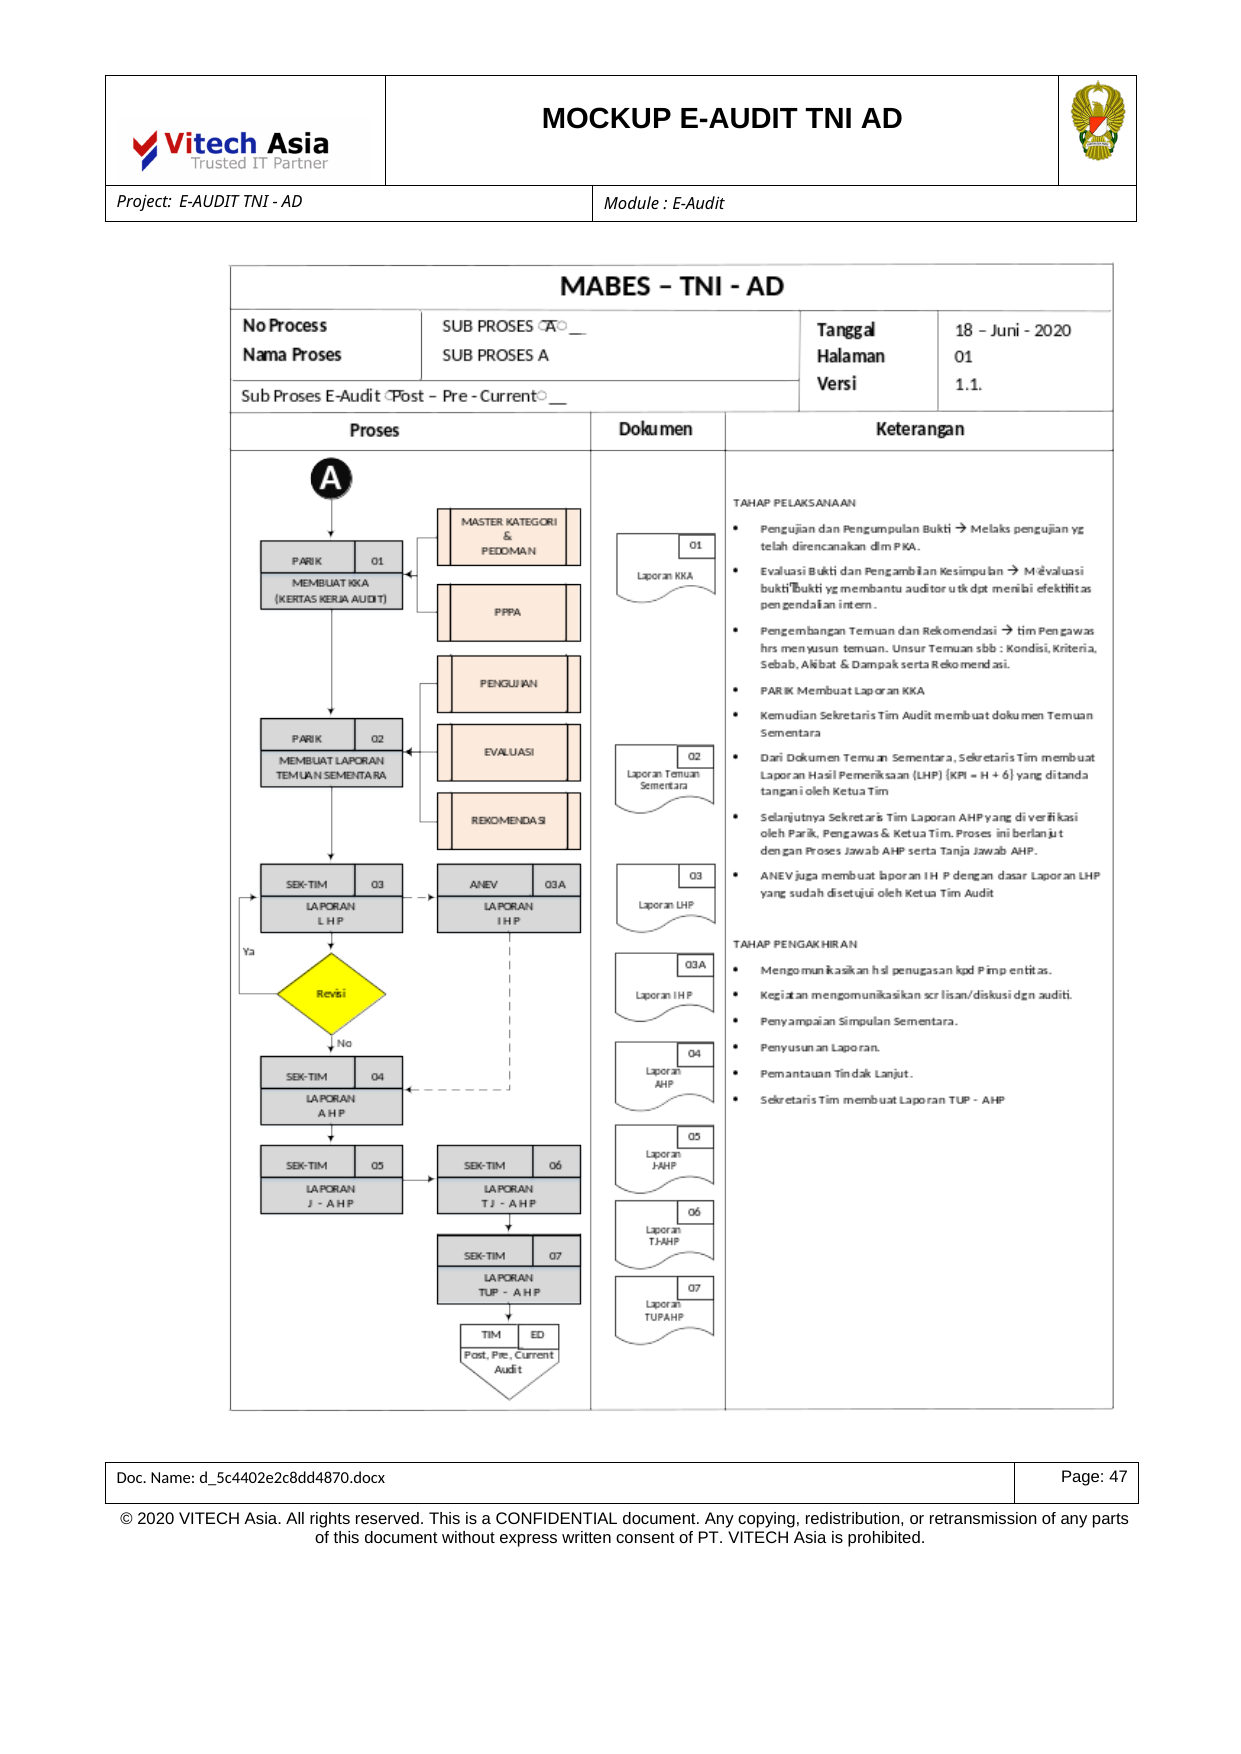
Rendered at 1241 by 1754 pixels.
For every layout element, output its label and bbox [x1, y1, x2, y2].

picture [116, 115, 372, 185]
picture [1063, 77, 1132, 164]
